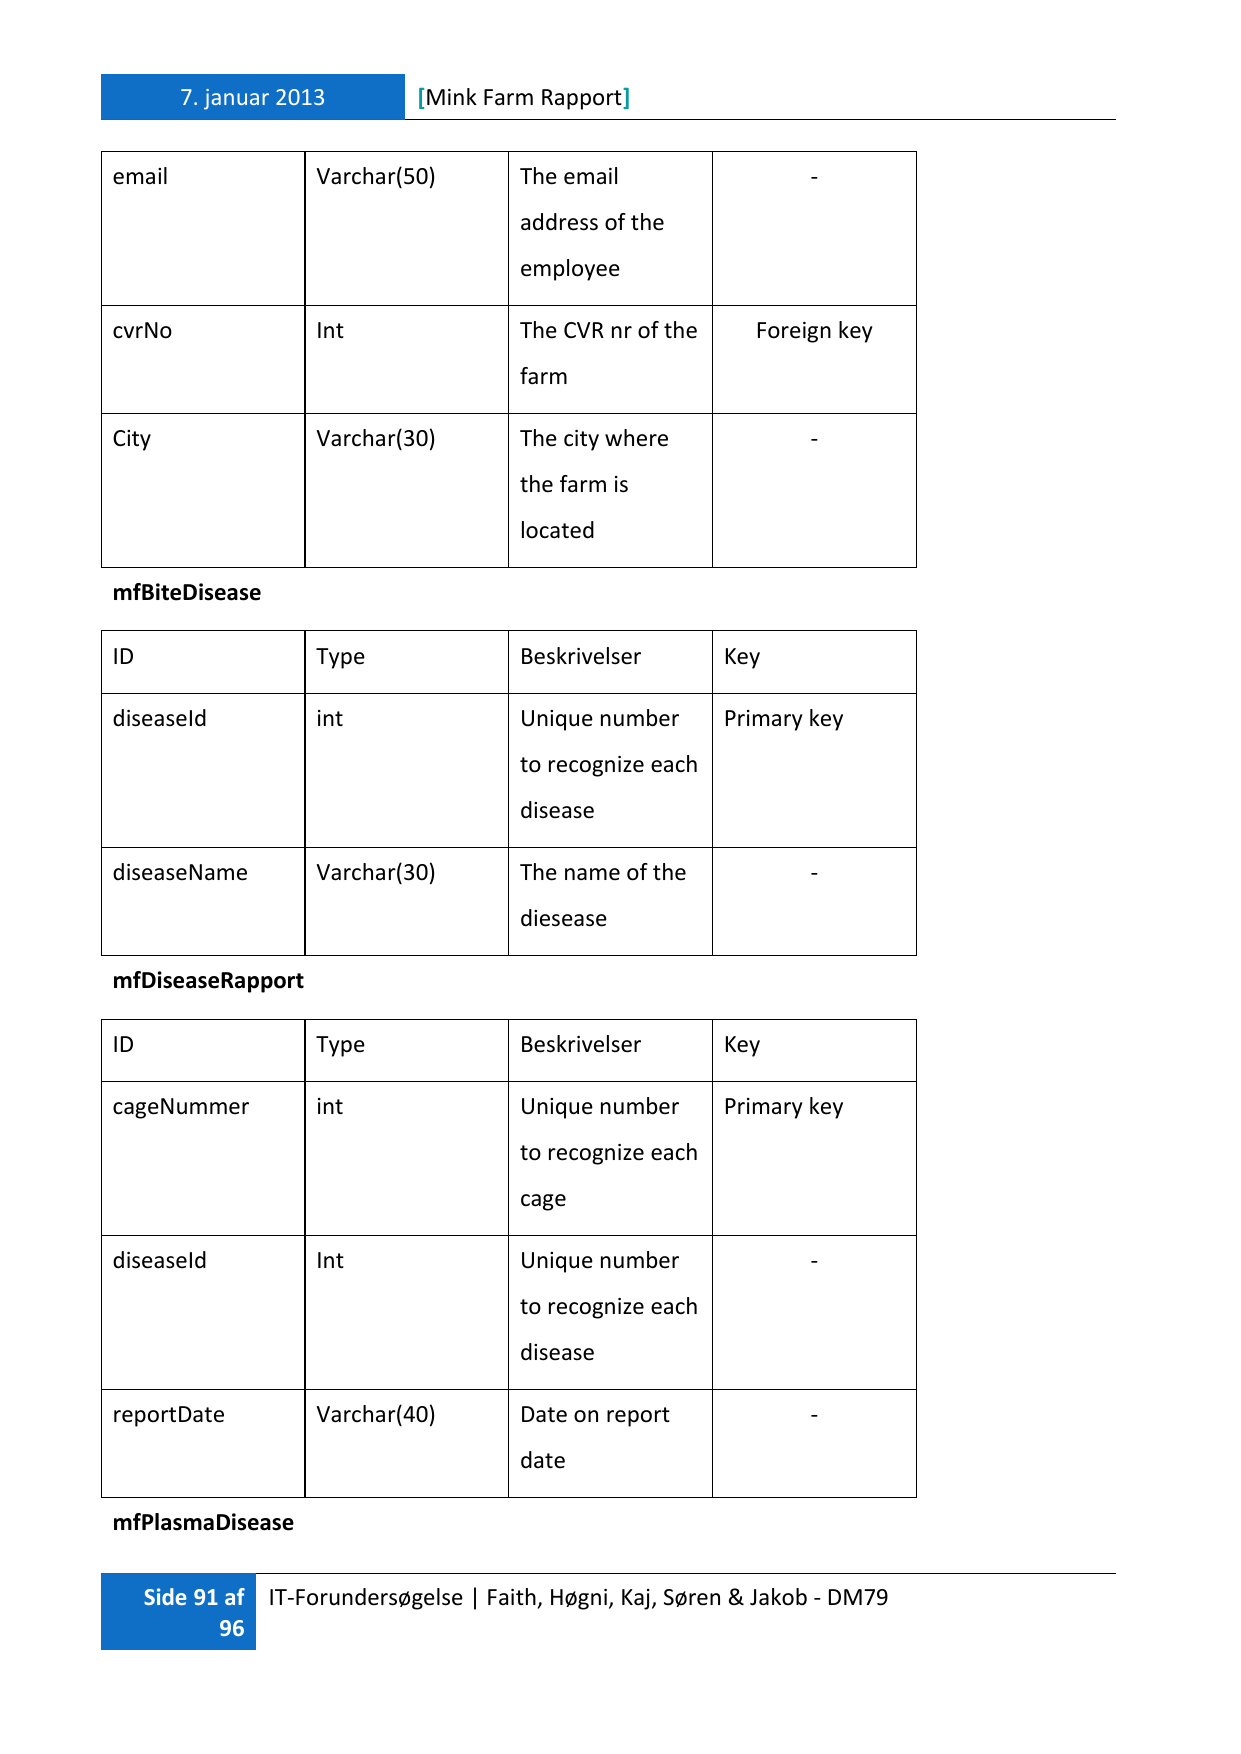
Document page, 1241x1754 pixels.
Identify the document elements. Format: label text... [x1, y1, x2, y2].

table_cell email [102, 152, 304, 305]
table_cell cageNummer [102, 1082, 304, 1235]
table_cell - [713, 1390, 916, 1497]
table_cell Unique number to recognize each cage [509, 1082, 712, 1235]
table_cell Int [306, 306, 508, 413]
table_cell Primary key [713, 694, 916, 847]
table_cell int [306, 1082, 508, 1235]
table_cell City [102, 414, 304, 567]
table_cell Unique number to recognize each disease [509, 694, 712, 847]
table_cell diseaseId [102, 694, 304, 847]
table_cell Int [306, 1236, 508, 1389]
table_cell Primary key [713, 1082, 916, 1235]
table_cell The CVR nr of the farm [509, 306, 712, 413]
table_cell Unique number to recognize each disease [509, 1236, 712, 1389]
table_cell The name of the diesease [509, 848, 712, 955]
table_header Key [713, 1020, 916, 1081]
table_cell Varchar(50) [306, 152, 508, 305]
table_cell Date on report date [509, 1390, 712, 1497]
text mfPlasmaDisease [112, 1507, 1128, 1537]
table_header Beskrivelser [509, 1020, 712, 1081]
table_cell Varchar(30) [306, 414, 508, 567]
table_header Beskrivelser [509, 631, 712, 693]
table_cell - [713, 152, 916, 305]
table_header Key [713, 631, 916, 693]
table_cell Varchar(30) [306, 848, 508, 955]
table_cell Foreign key [713, 306, 916, 413]
table_header ID [102, 1020, 304, 1081]
text mfDiseaseRapport [112, 964, 1128, 995]
table_cell - [713, 414, 916, 567]
table_cell The city where the farm is located [509, 414, 712, 567]
table_cell diseaseId [102, 1236, 304, 1389]
table_header Type [306, 1020, 508, 1081]
table_cell Varchar(40) [306, 1390, 508, 1497]
table_header Type [306, 631, 508, 693]
table_cell - [713, 1236, 916, 1389]
table_header ID [102, 631, 304, 693]
table_cell reportDate [102, 1390, 304, 1497]
table_cell cvrNo [102, 306, 304, 413]
text mfBiteDisease [112, 576, 1128, 607]
table_cell The email address of the employee [509, 152, 712, 305]
table_cell diseaseName [102, 848, 304, 955]
table_cell - [713, 848, 916, 955]
table_cell int [306, 694, 508, 847]
